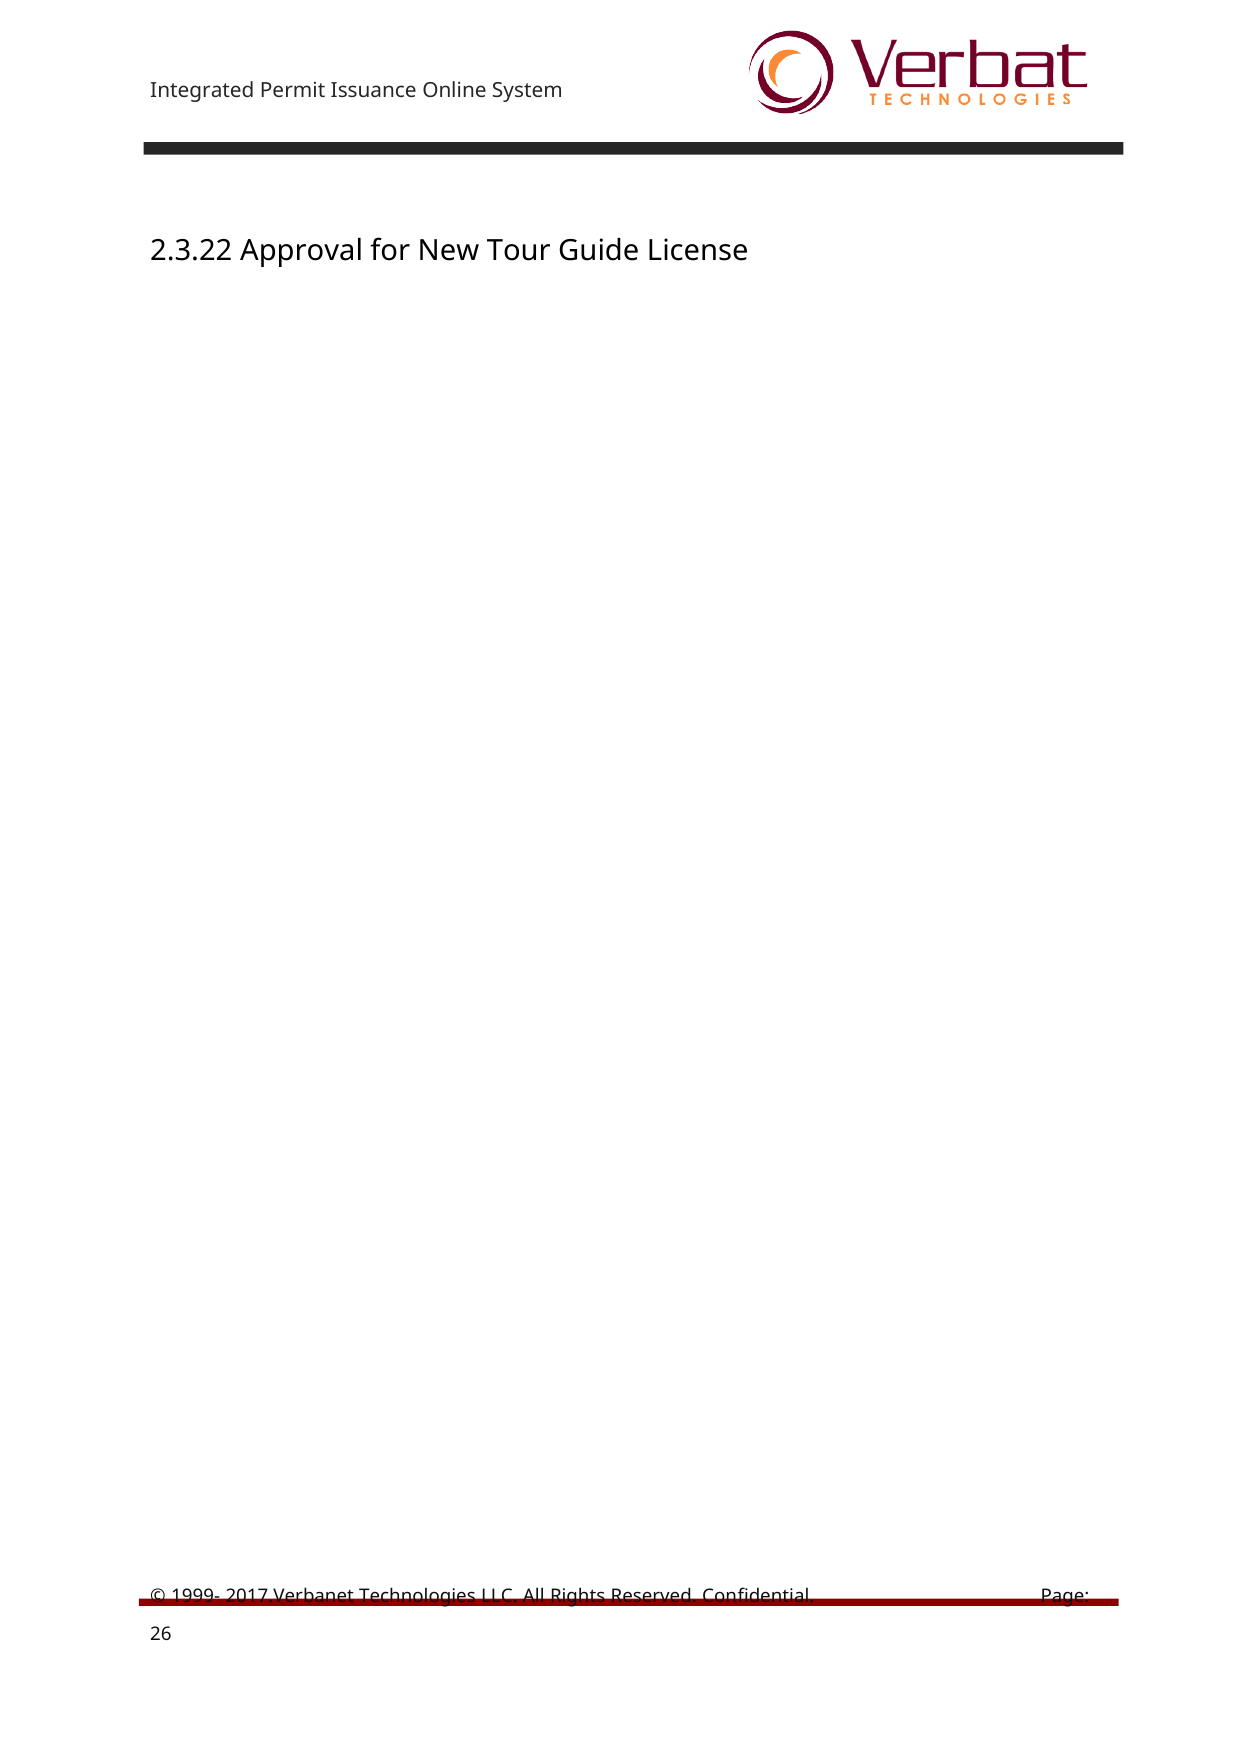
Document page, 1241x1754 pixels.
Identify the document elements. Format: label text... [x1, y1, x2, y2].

picture [745, 26, 1089, 114]
subtitle Approval for New Tour Guide License [150, 229, 1090, 269]
